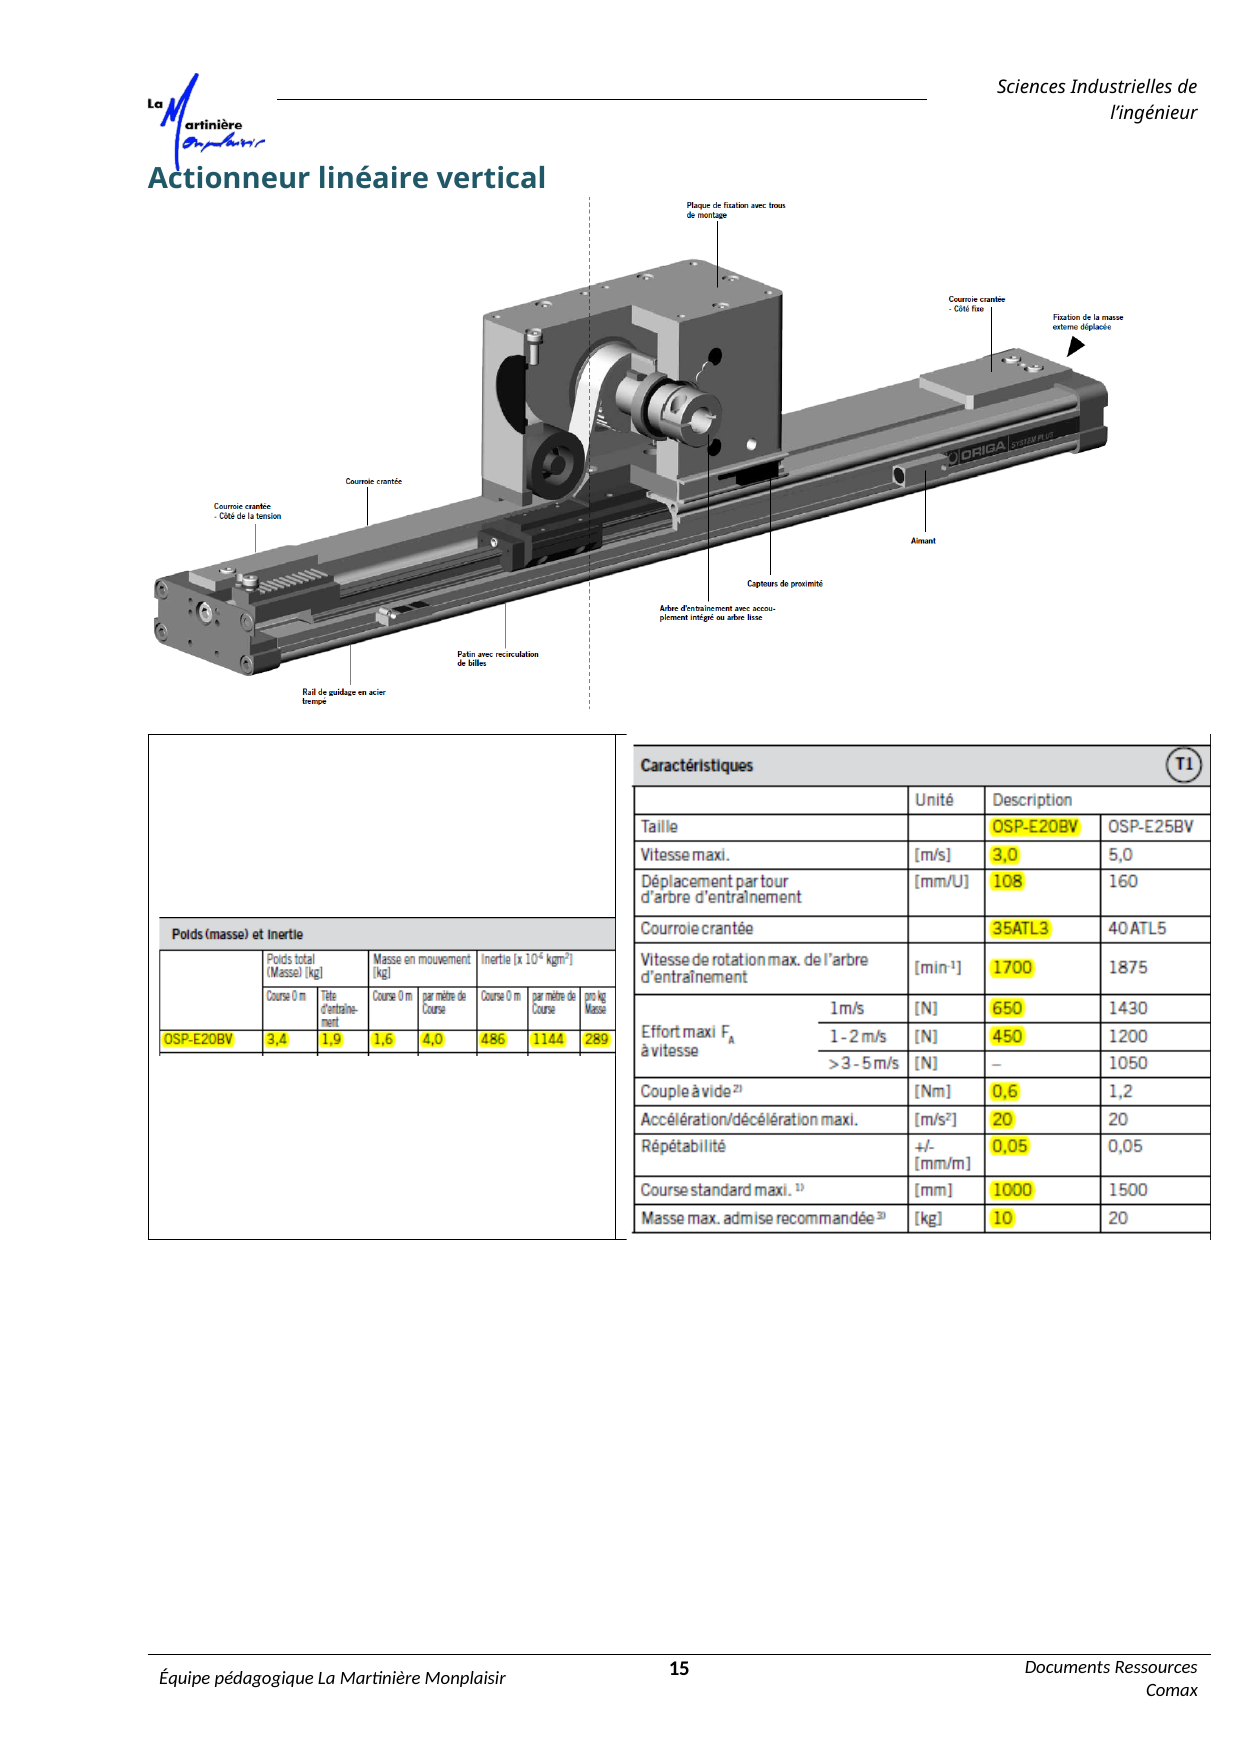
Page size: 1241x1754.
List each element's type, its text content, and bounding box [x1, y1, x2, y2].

table_header [149, 735, 615, 1239]
picture [626, 734, 1210, 1240]
subtitle Actionneur linéaire vertical [148, 157, 1093, 197]
picture [147, 73, 266, 171]
picture [159, 917, 616, 1056]
picture [147, 197, 1128, 709]
table_header [616, 735, 626, 1239]
